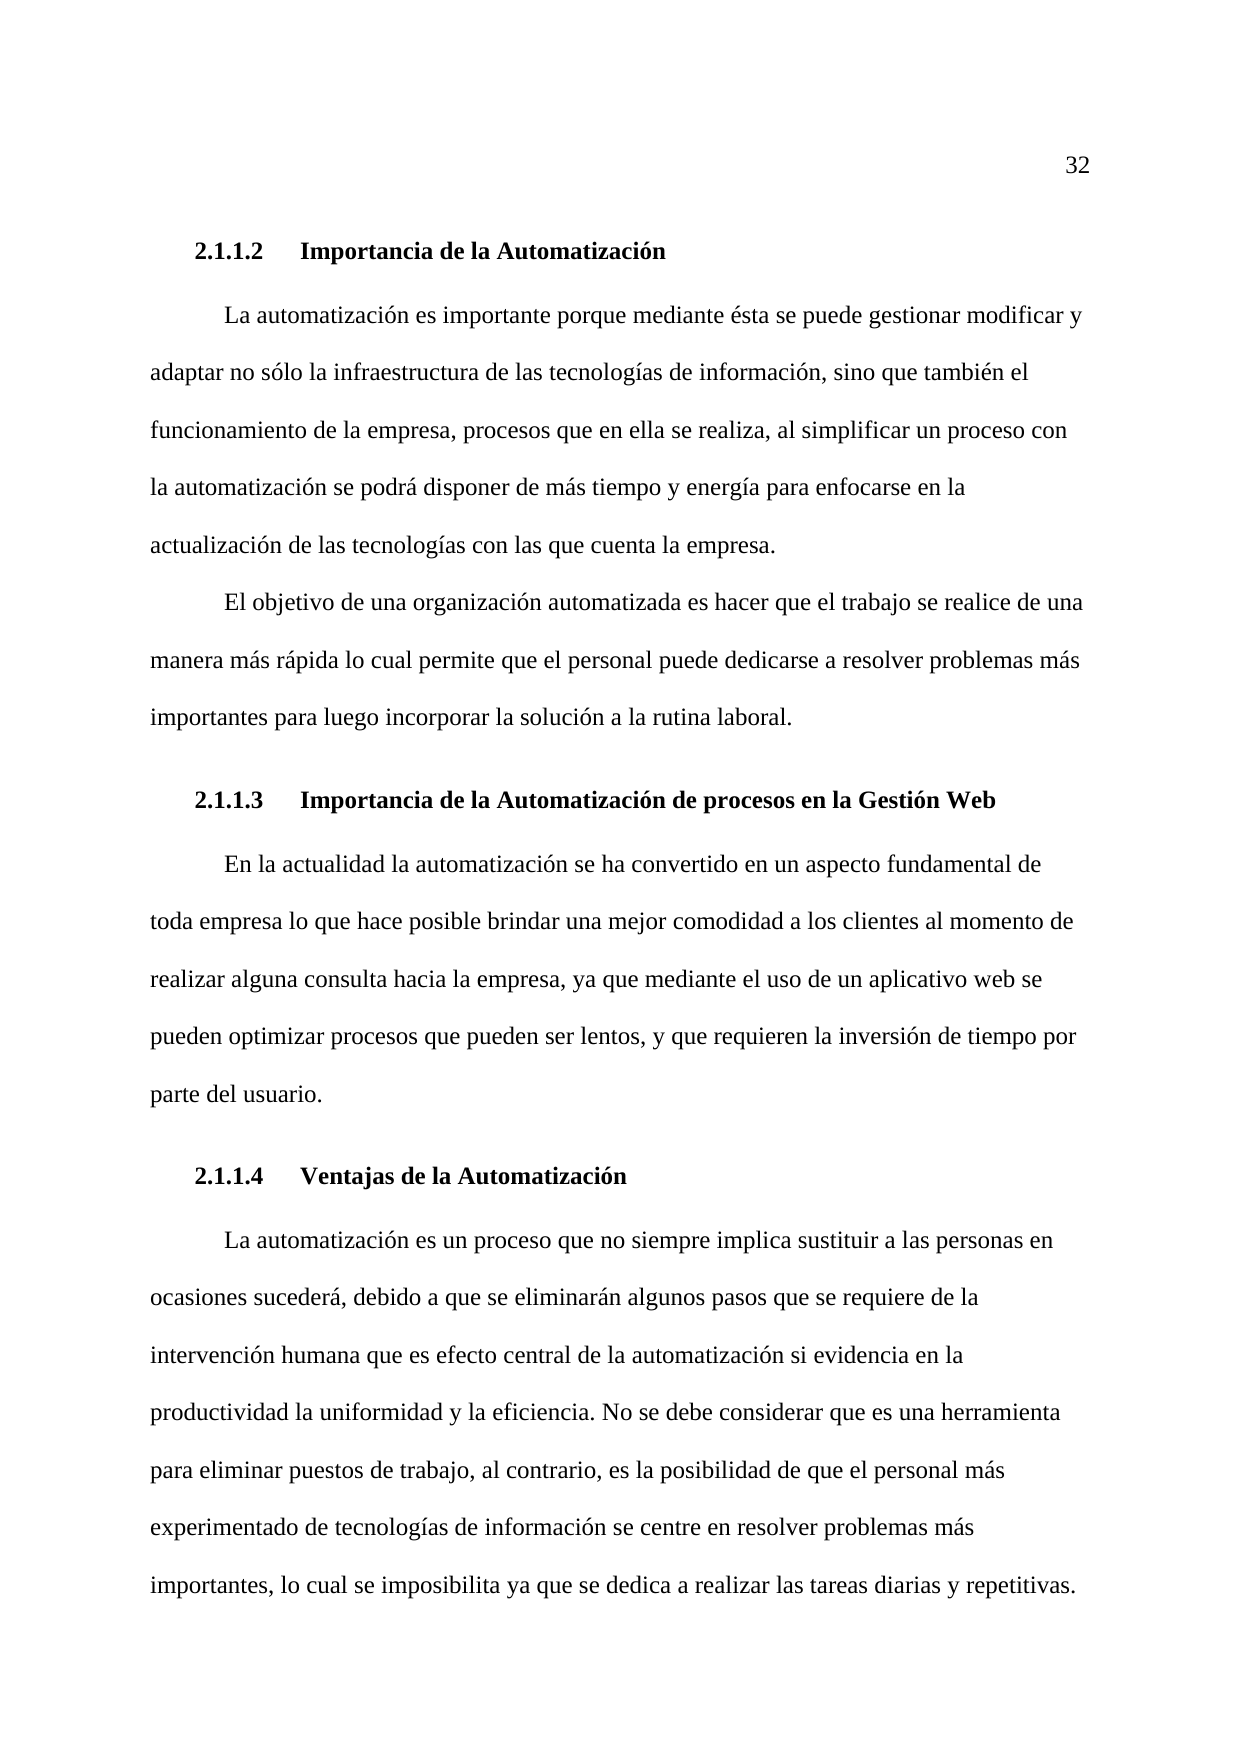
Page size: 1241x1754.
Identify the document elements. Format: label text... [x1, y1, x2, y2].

text La automatización es importante porque mediante ésta se puede gestionar modificar y adaptar no sólo la infraestructura de las tecnologías de información, sino que también el funcionamiento de la empresa, procesos que en ella se realiza, al simplificar un proceso con la automatización se podrá disponer de más tiempo y energía para enfocarse en la actualización de las tecnologías con las que cuenta la empresa. [150, 300, 1090, 559]
text La automatización es un proceso que no siempre implica sustituir a las personas en ocasiones sucederá, debido a que se eliminarán algunos pasos que se requiere de la intervención humana que es efecto central de la automatización si evidencia en la productividad la uniformidad y la eficiencia. No se debe considerar que es una herramienta para eliminar puestos de trabajo, al contrario, es la posibilidad de que el personal más experimentado de tecnologías de información se centre en resolver problemas más importantes, lo cual se imposibilita ya que se dedica a realizar las tareas diarias y repetitivas. [150, 1225, 1090, 1599]
subtitle Ventajas de la Automatización [150, 1161, 1090, 1190]
subtitle Importancia de la Automatización de procesos en la Gestión Web [150, 785, 1090, 814]
text En la actualidad la automatización se ha convertido en un aspecto fundamental de toda empresa lo que hace posible brindar una mejor comodidad a los clientes al momento de realizar alguna consulta hacia la empresa, ya que mediante el uso de un aplicativo web se pueden optimizar procesos que pueden ser lentos, y que requieren la inversión de tiempo por parte del usuario. [150, 849, 1090, 1107]
text El objetivo de una organización automatizada es hacer que el trabajo se realice de una manera más rápida lo cual permite que el personal puede dedicarse a resolver problemas más importantes para luego incorporar la solución a la rutina laboral. [150, 587, 1090, 731]
subtitle Importancia de la Automatización [150, 236, 1090, 265]
